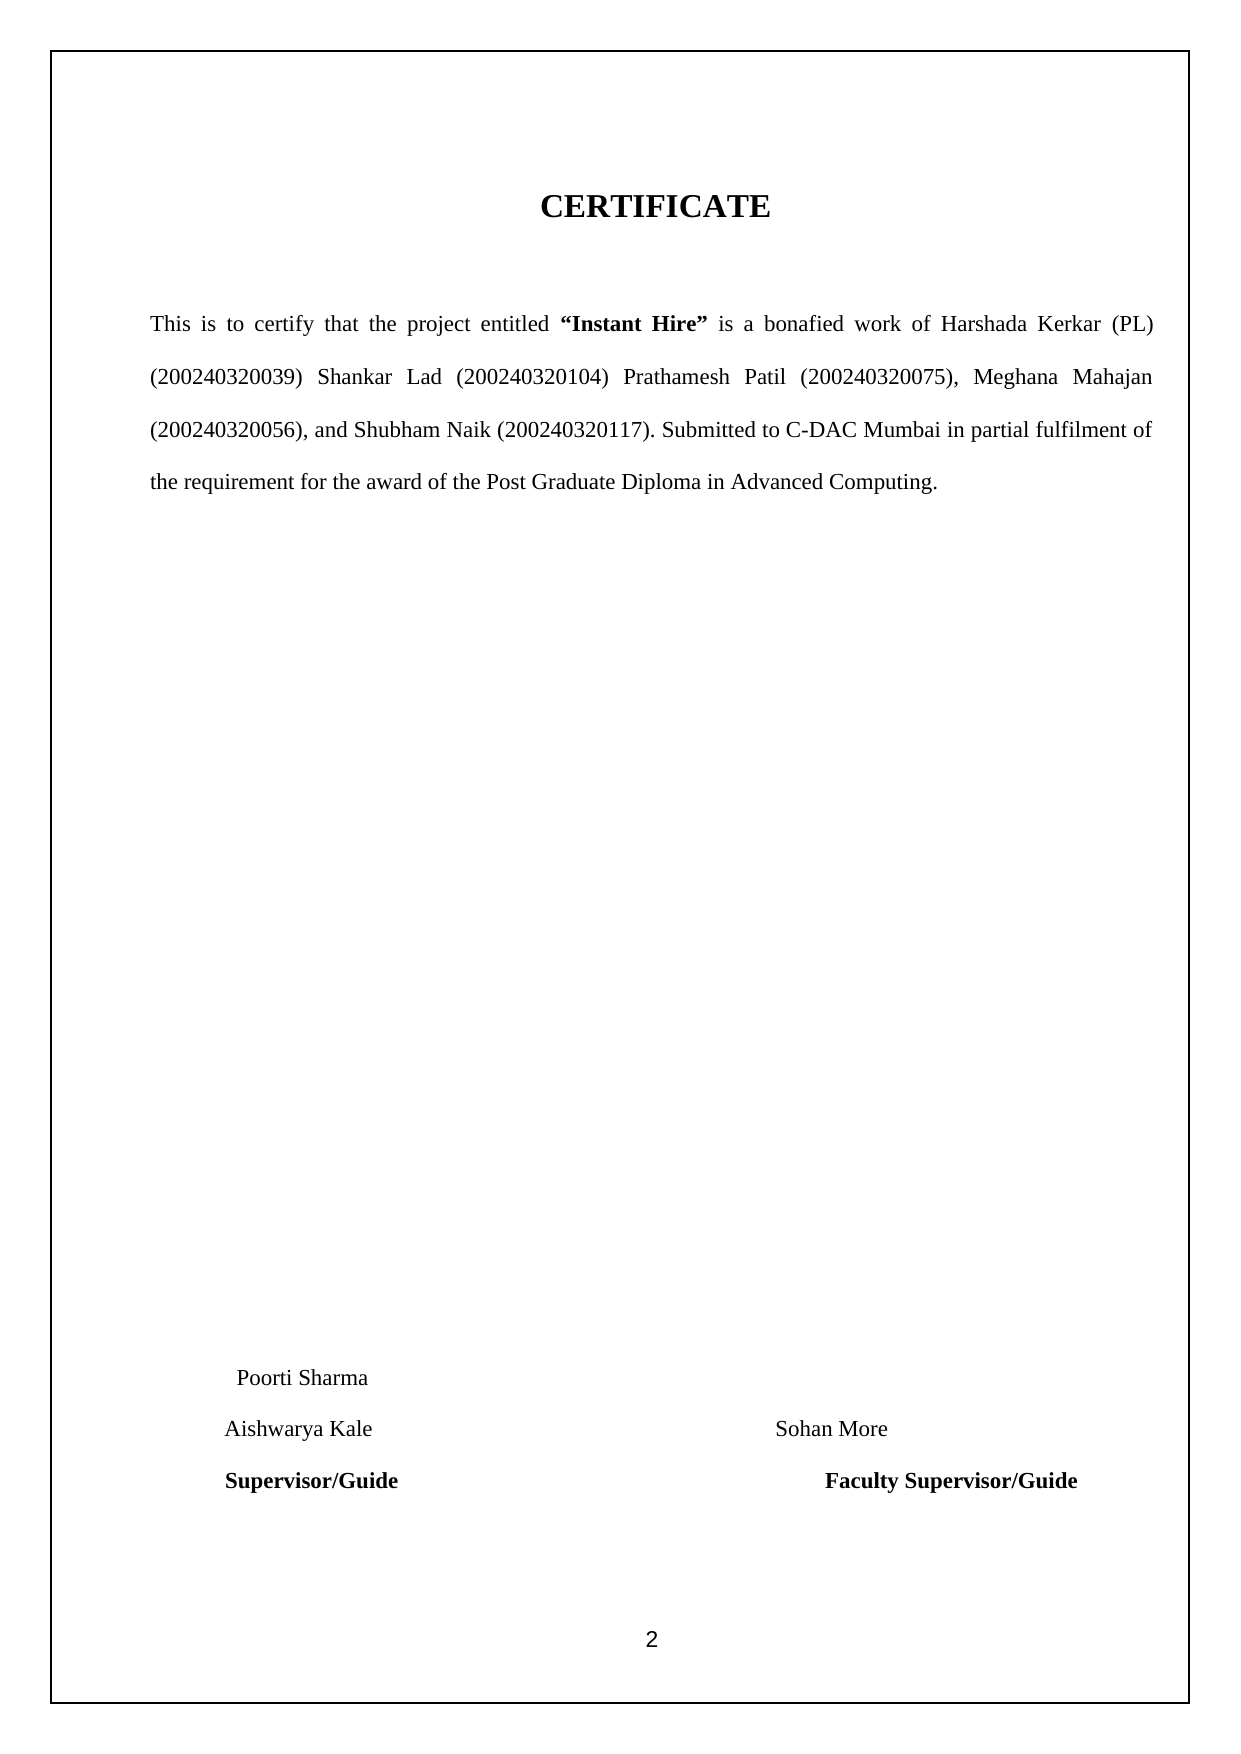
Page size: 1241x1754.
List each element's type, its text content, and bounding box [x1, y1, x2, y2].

text Poorti Sharma [150, 1364, 1153, 1390]
text Supervisor/Guide Faculty Supervisor/Guide [150, 1467, 1153, 1493]
text CERTIFICATE [150, 186, 1153, 224]
text Aishwarya Kale Sohan More [150, 1415, 1153, 1442]
text This is to certify that the project entitled “Instant Hire” is a bonafied work of Harshada Kerkar (PL) (200240320039) Shankar Lad (200240320104) Prathamesh Patil (200240320075), Meghana Mahajan (200240320056), and Shubham Naik (200240320117). Submitted to C-DAC Mumbai in partial fulfilment of the requirement for the award of the Post Graduate Diploma in Advanced Computing. [150, 310, 1153, 495]
